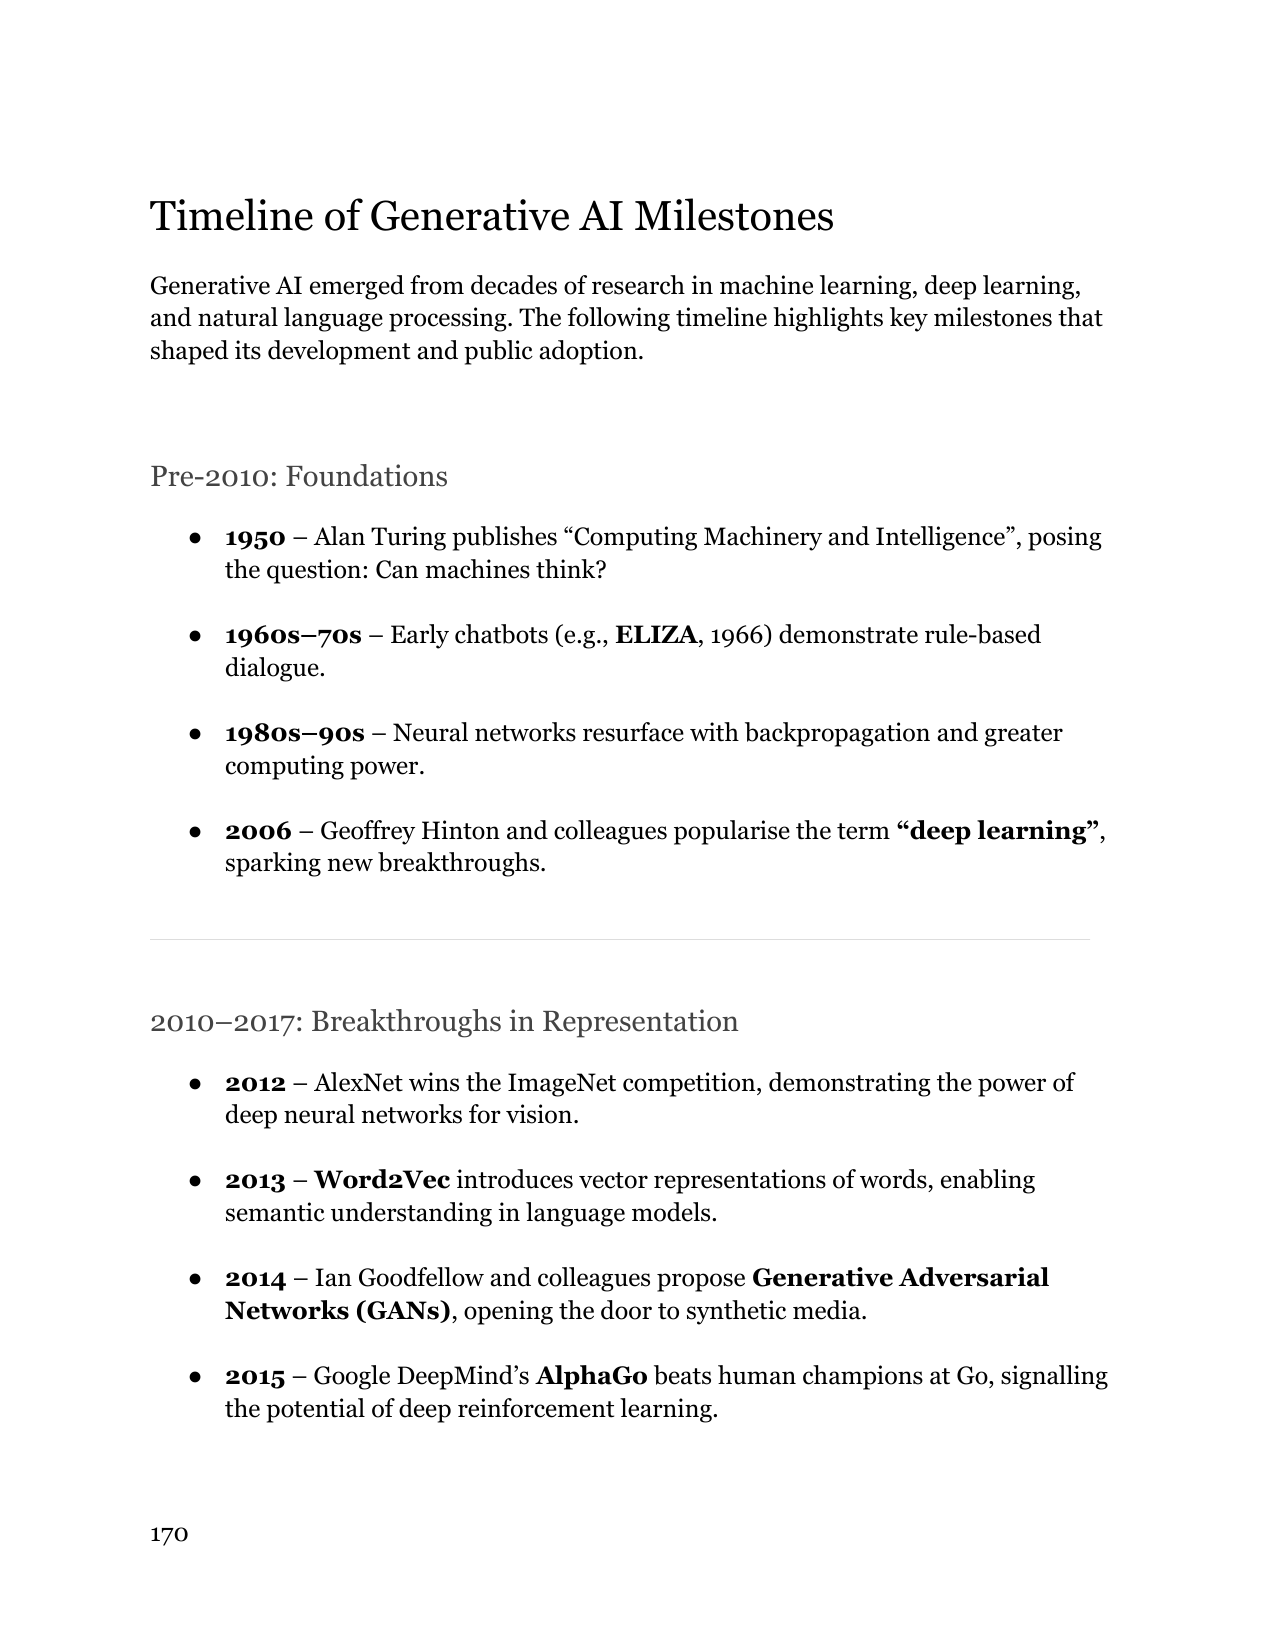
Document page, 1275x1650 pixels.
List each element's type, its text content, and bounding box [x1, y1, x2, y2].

list 2012 – AlexNet wins the ImageNet competition, demonstrating the power of deep neural networks for vision. [187, 1068, 1125, 1162]
subtitle 2010–2017: Breakthroughs in Representation [150, 1005, 1125, 1038]
text Generative AI emerged from decades of research in machine learning, deep learning, and natural language processing. The following timeline highlights key milestones that shaped its development and public adoption. [150, 271, 1125, 365]
list 1950 – Alan Turing publishes “Computing Machinery and Intelligence”, posing the question: Can machines think? [187, 523, 1125, 617]
list 1980s–90s – Neural networks resurface with backpropagation and greater computing power. [187, 718, 1125, 812]
list 2013 – Word2Vec introduces vector representations of words, enabling semantic understanding in language models. [187, 1166, 1125, 1259]
list 2015 – Google DeepMind’s AlphaGo beats human champions at Go, signalling the potential of deep reinforcement learning. [187, 1362, 1125, 1455]
subtitle Timeline of Generative AI Milestones [150, 192, 1125, 239]
subtitle Pre-2010: Foundations [150, 460, 1125, 493]
list 1960s–70s – Early chatbots (e.g., ELIZA, 1966) demonstrate rule-based dialogue. [187, 621, 1125, 714]
list 2006 – Geoffrey Hinton and colleagues popularise the term “deep learning”, sparking new breakthroughs. [187, 816, 1125, 910]
list 2014 – Ian Goodfellow and colleagues propose Generative Adversarial Networks (GANs), opening the door to synthetic media. [187, 1264, 1125, 1357]
